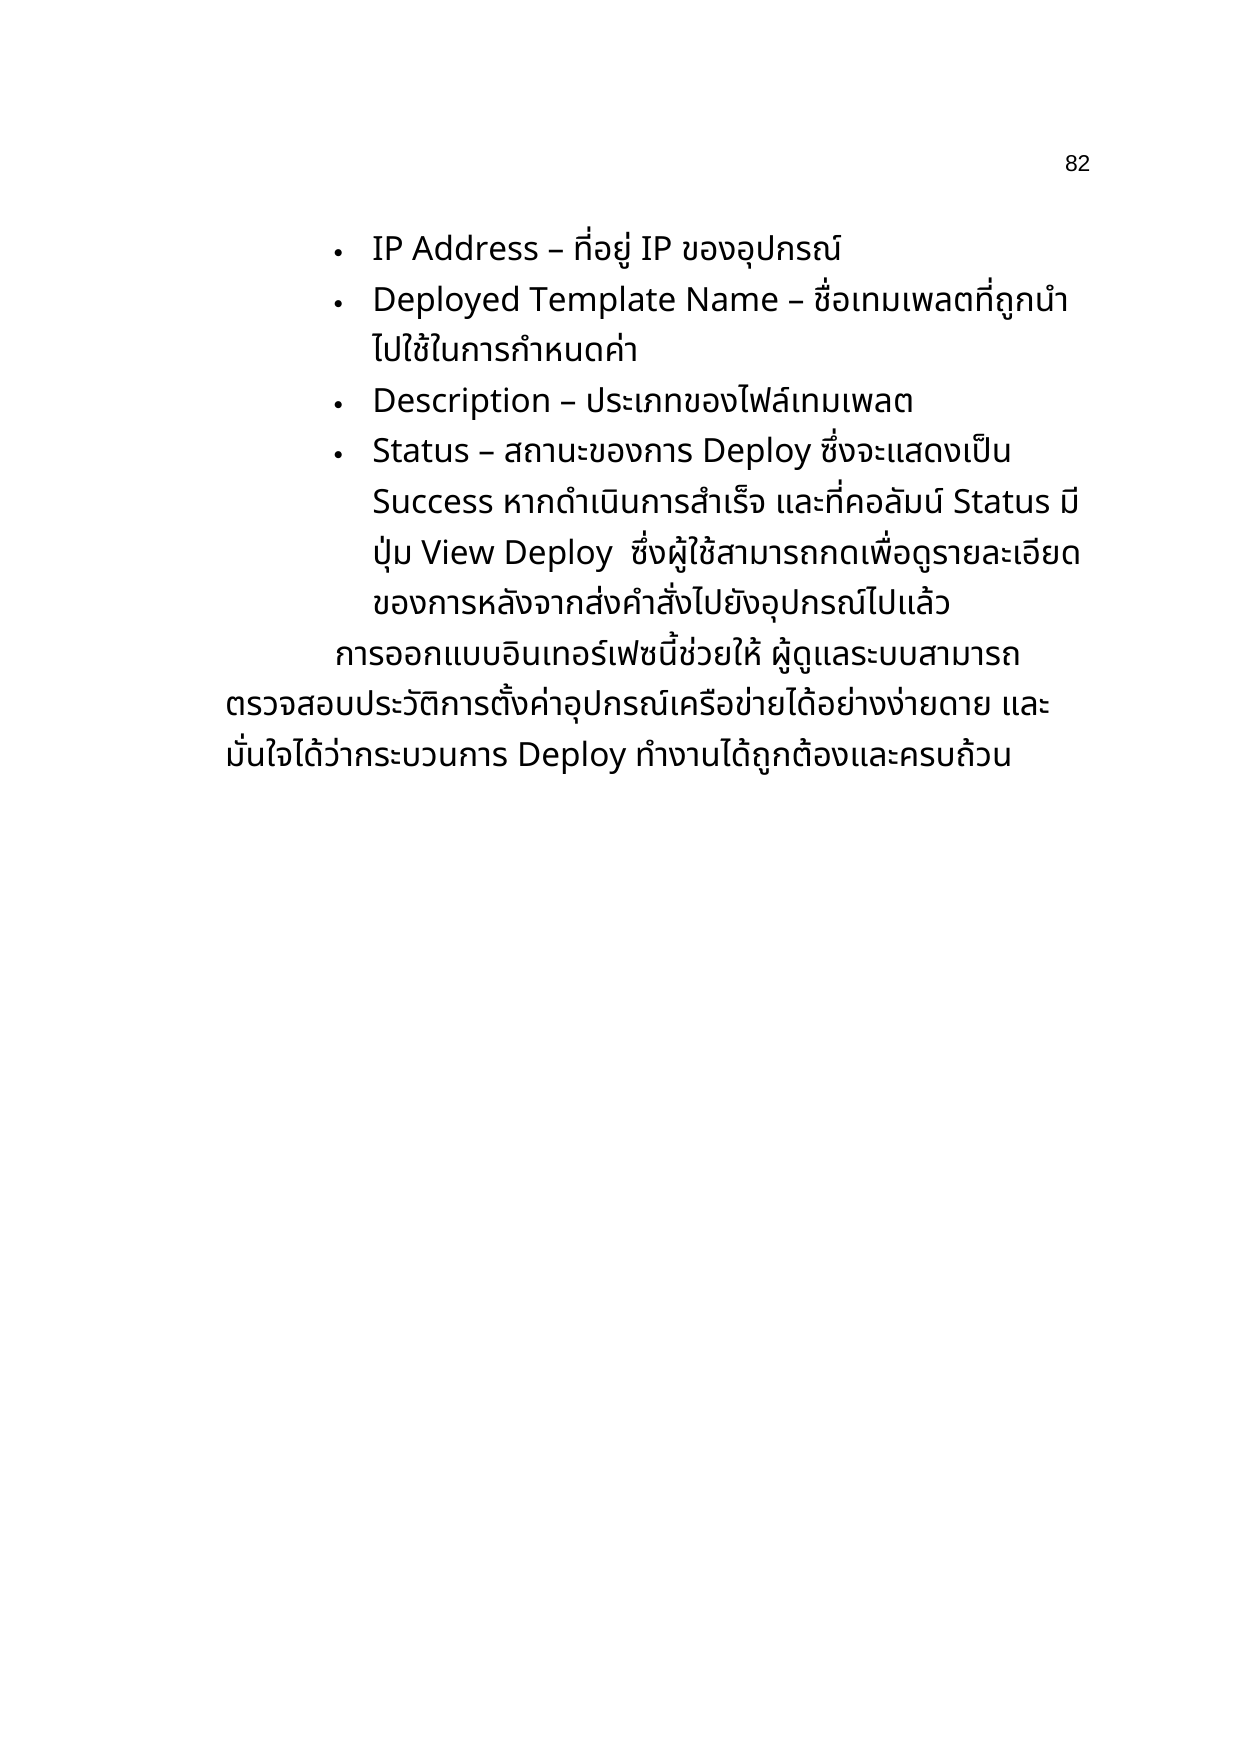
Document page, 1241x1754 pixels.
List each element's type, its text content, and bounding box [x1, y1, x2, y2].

list IP Address – ที่อยู่ IP ของอุปกรณ์ [334, 225, 1090, 276]
list Description – ประเภทของไฟล์เทมเพลต [334, 377, 1090, 427]
text การออกแบบอินเทอร์เฟซนี้ช่วยให้ ผู้ดูแลระบบสามารถตรวจสอบประวัติการตั้งค่าอุปกรณ์เครือข่ายได้อย่างง่ายดาย และมั่นใจได้ว่ากระบวนการ Deploy ทำงานได้ถูกต้องและครบถ้วน [225, 629, 1090, 781]
list Deployed Template Name – ชื่อเทมเพลตที่ถูกนำไปใช้ในการกำหนดค่า [334, 276, 1090, 377]
list Status – สถานะของการ Deploy ซึ่งจะแสดงเป็น Success หากดำเนินการสำเร็จ และที่คอลัมน์ Status มีปุ่ม View Deploy ซึ่งผู้ใช้สามารถกดเพื่อดูรายละเอียดของการหลังจากส่งคำสั่งไปยังอุปกรณ์ไปแล้ว [334, 427, 1090, 629]
